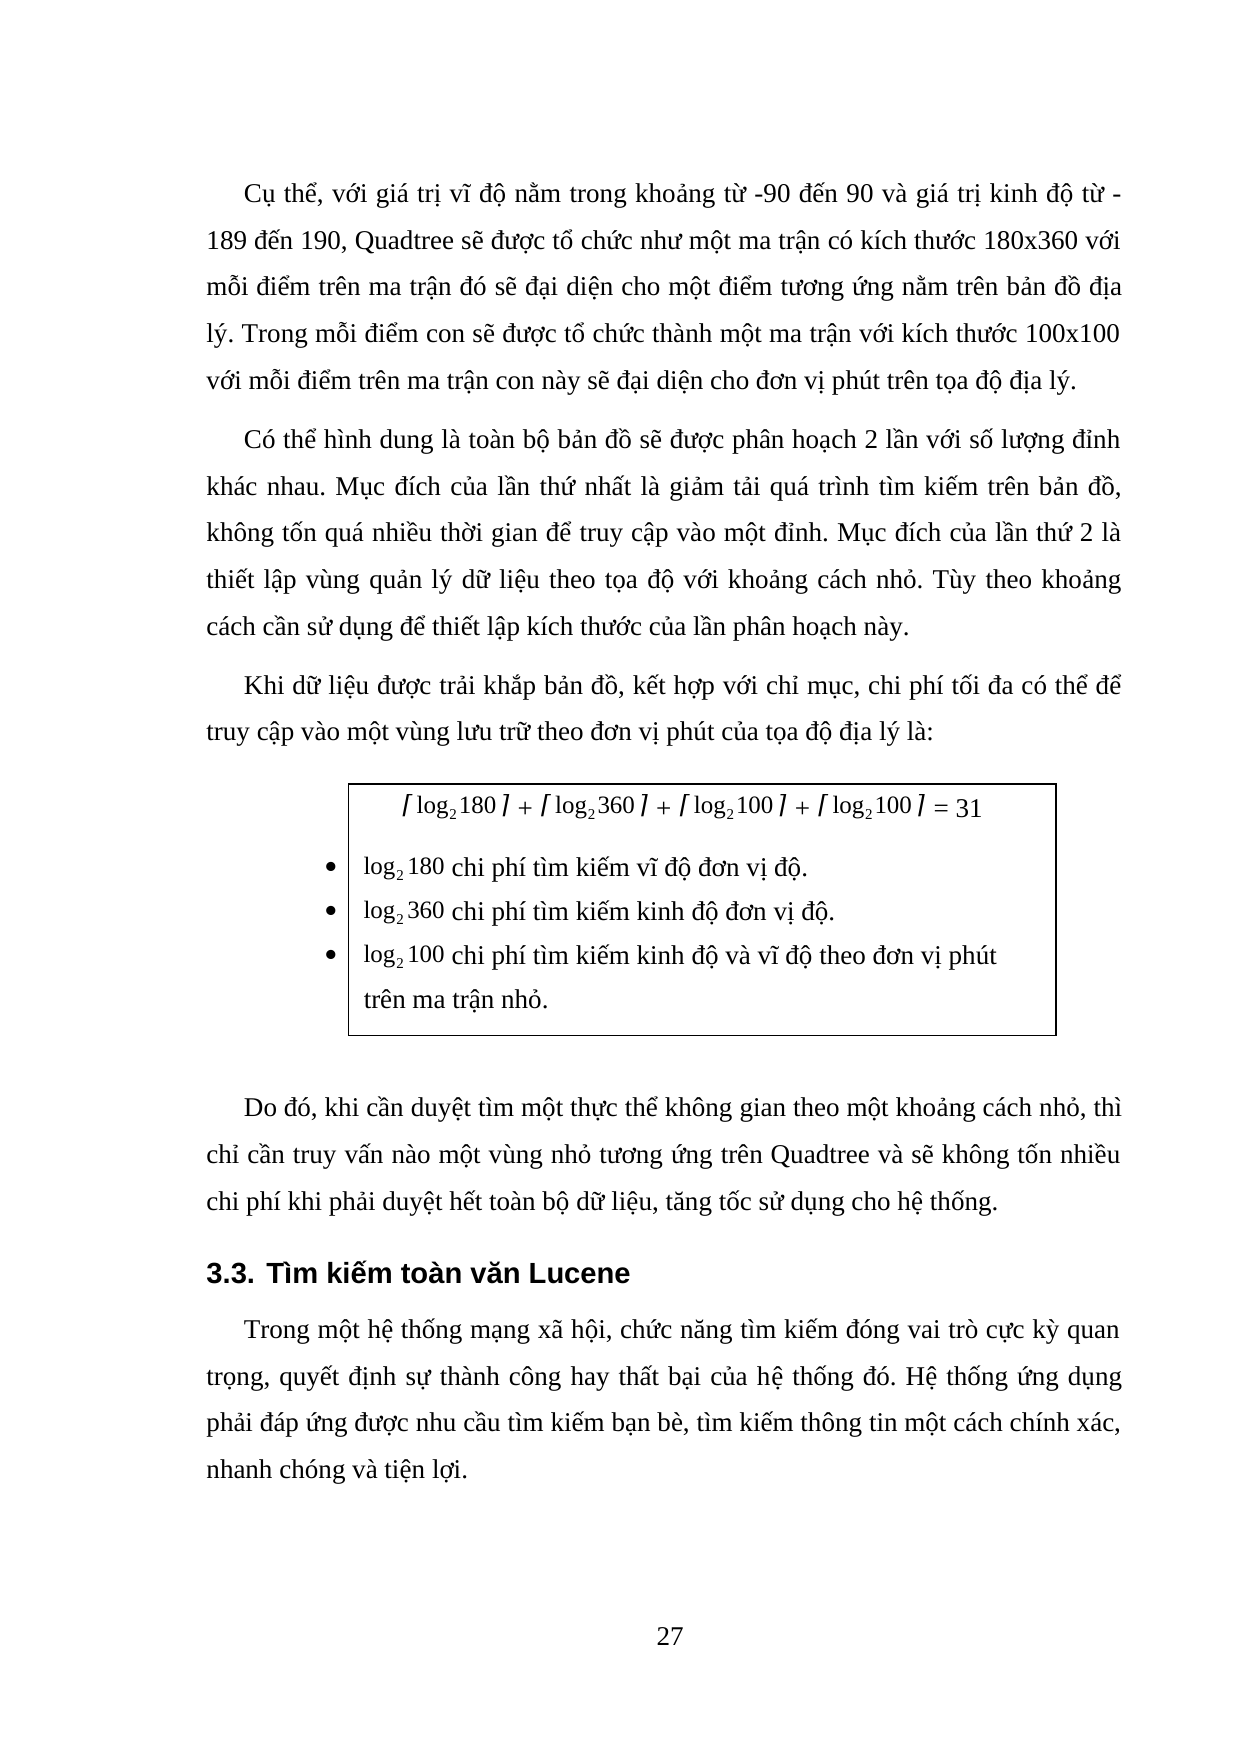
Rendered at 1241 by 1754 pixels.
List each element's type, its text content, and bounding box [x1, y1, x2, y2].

subtitle Tìm kiếm toàn văn Lucene [206, 1257, 1122, 1290]
text Cụ thể, với giá trị vĩ độ nằm trong khoảng từ -90 đến 90 và giá trị kinh độ từ -189 đến 190, Quadtree sẽ được tổ chức như một ma trận có kích thước 180x360 với mỗi điểm trên ma trận đó sẽ đại diện cho một điểm tương ứng nằm trên bản đồ địa lý. Trong mỗi điểm con sẽ được tổ chức thành một ma trận với kích thước 100x100 với mỗi điểm trên ma trận con này sẽ đại diện cho đơn vị phút trên tọa độ địa lý. [206, 177, 1122, 395]
text Trong một hệ thống mạng xã hội, chức năng tìm kiếm đóng vai trò cực kỳ quan trọng, quyết định sự thành công hay thất bại của hệ thống đó. Hệ thống ứng dụng phải đáp ứng được nhu cầu tìm kiếm bạn bè, tìm kiếm thông tin một cách chính xác, nhanh chóng và tiện lợi. [206, 1313, 1122, 1484]
text Khi dữ liệu được trải khắp bản đồ, kết hợp với chỉ mục, chi phí tối đa có thể để truy cập vào một vùng lưu trữ theo đơn vị phút của tọa độ địa lý là: [206, 669, 1122, 747]
text Có thể hình dung là toàn bộ bản đồ sẽ được phân hoạch 2 lần với số lượng đỉnh khác nhau. Mục đích của lần thứ nhất là giảm tải quá trình tìm kiếm trên bản đồ, không tốn quá nhiều thời gian để truy cập vào một đỉnh. Mục đích của lần thứ 2 là thiết lập vùng quản lý dữ liệu theo tọa độ với khoảng cách nhỏ. Tùy theo khoảng cách cần sử dụng để thiết lập kích thước của lần phân hoạch này. [206, 423, 1122, 641]
text Do đó, khi cần duyệt tìm một thực thể không gian theo một khoảng cách nhỏ, thì chỉ cần truy vấn nào một vùng nhỏ tương ứng trên Quadtree và sẽ không tốn nhiều chi phí khi phải duyệt hết toàn bộ dữ liệu, tăng tốc sử dụng cho hệ thống. [206, 775, 1122, 1216]
